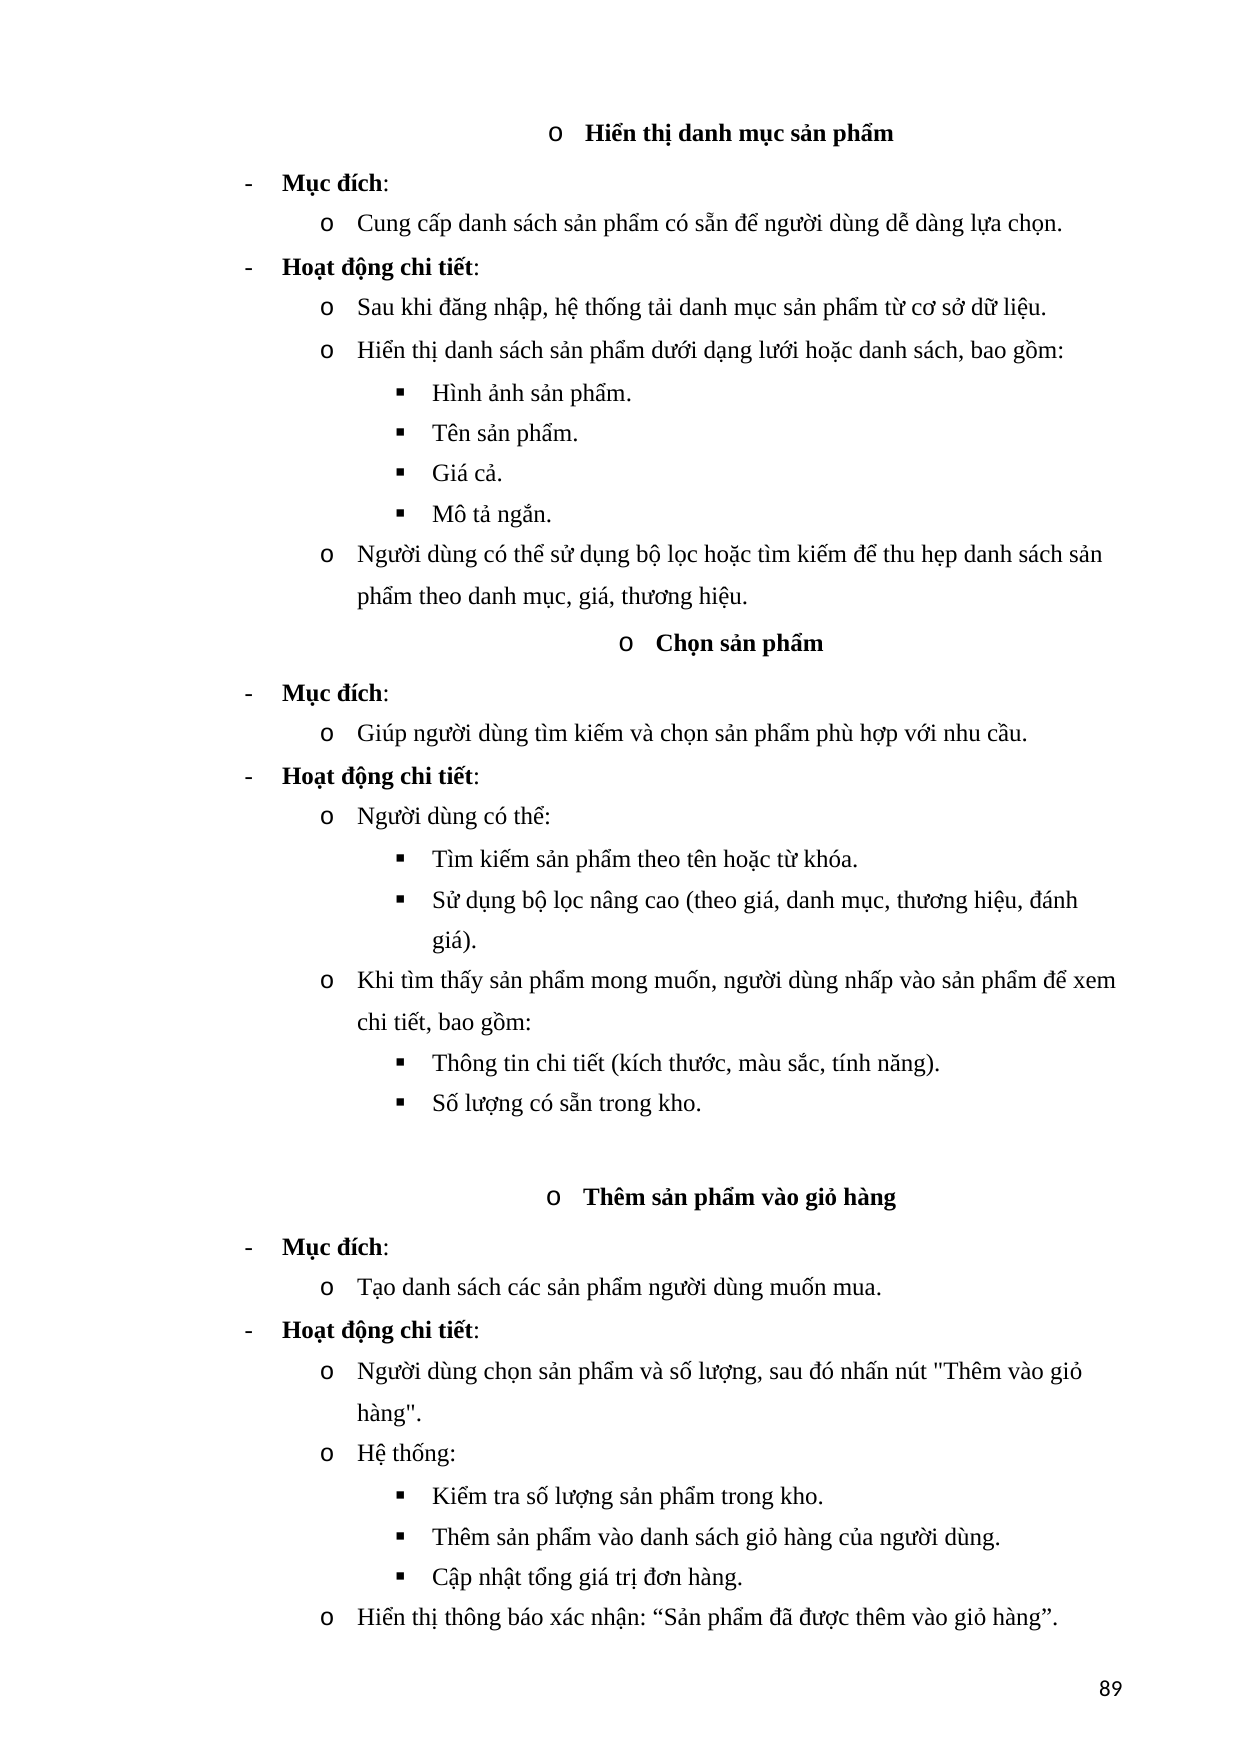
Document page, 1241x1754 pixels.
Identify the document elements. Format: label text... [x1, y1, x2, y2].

list Tìm kiếm sản phẩm theo tên hoặc từ khóa. [394, 844, 1122, 873]
list Tên sản phẩm. [394, 418, 1122, 447]
list Giúp người dùng tìm kiếm và chọn sản phẩm phù hợp với nhu cầu. [319, 718, 1122, 749]
list Người dùng có thể sử dụng bộ lọc hoặc tìm kiếm để thu hẹp danh sách sản phẩm theo danh mục, giá, thương hiệu. [319, 539, 1122, 610]
list Tạo danh sách các sản phẩm người dùng muốn mua. [319, 1272, 1122, 1303]
list Hệ thống: [319, 1438, 1122, 1469]
list Hoạt động chi tiết: [244, 1316, 1122, 1344]
list Giá cả. [394, 458, 1122, 487]
list Người dùng chọn sản phẩm và số lượng, sau đó nhấn nút "Thêm vào giỏ hàng". [319, 1356, 1122, 1427]
list Cung cấp danh sách sản phẩm có sẵn để người dùng dễ dàng lựa chọn. [319, 208, 1122, 239]
list Cập nhật tổng giá trị đơn hàng. [394, 1562, 1122, 1591]
list Sử dụng bộ lọc nâng cao (theo giá, danh mục, thương hiệu, đánh giá). [394, 885, 1122, 954]
list Hoạt động chi tiết: [244, 252, 1122, 280]
list Mục đích: [244, 168, 1122, 197]
list Mục đích: [244, 678, 1122, 707]
list Khi tìm thấy sản phẩm mong muốn, người dùng nhấp vào sản phẩm để xem chi tiết, bao gồm: [319, 965, 1122, 1036]
subtitle Thêm sản phẩm vào giỏ hàng [319, 1182, 1122, 1213]
list Hoạt động chi tiết: [244, 761, 1122, 790]
list Hình ảnh sản phẩm. [394, 378, 1122, 407]
list Mục đích: [244, 1232, 1122, 1261]
list Thêm sản phẩm vào danh sách giỏ hàng của người dùng. [394, 1522, 1122, 1550]
list Sau khi đăng nhập, hệ thống tải danh mục sản phẩm từ cơ sở dữ liệu. [319, 292, 1122, 323]
list Hiển thị danh sách sản phẩm dưới dạng lưới hoặc danh sách, bao gồm: [319, 335, 1122, 366]
subtitle Hiển thị danh mục sản phẩm [319, 118, 1122, 149]
list Thông tin chi tiết (kích thước, màu sắc, tính năng). [394, 1048, 1122, 1076]
list Mô tả ngắn. [394, 499, 1122, 527]
list Hiển thị thông báo xác nhận: “Sản phẩm đã được thêm vào giỏ hàng”. [319, 1602, 1122, 1633]
list Người dùng có thể: [319, 801, 1122, 832]
list Số lượng có sẵn trong kho. [394, 1088, 1122, 1117]
list Kiểm tra số lượng sản phẩm trong kho. [394, 1481, 1122, 1510]
subtitle Chọn sản phẩm [319, 628, 1122, 659]
